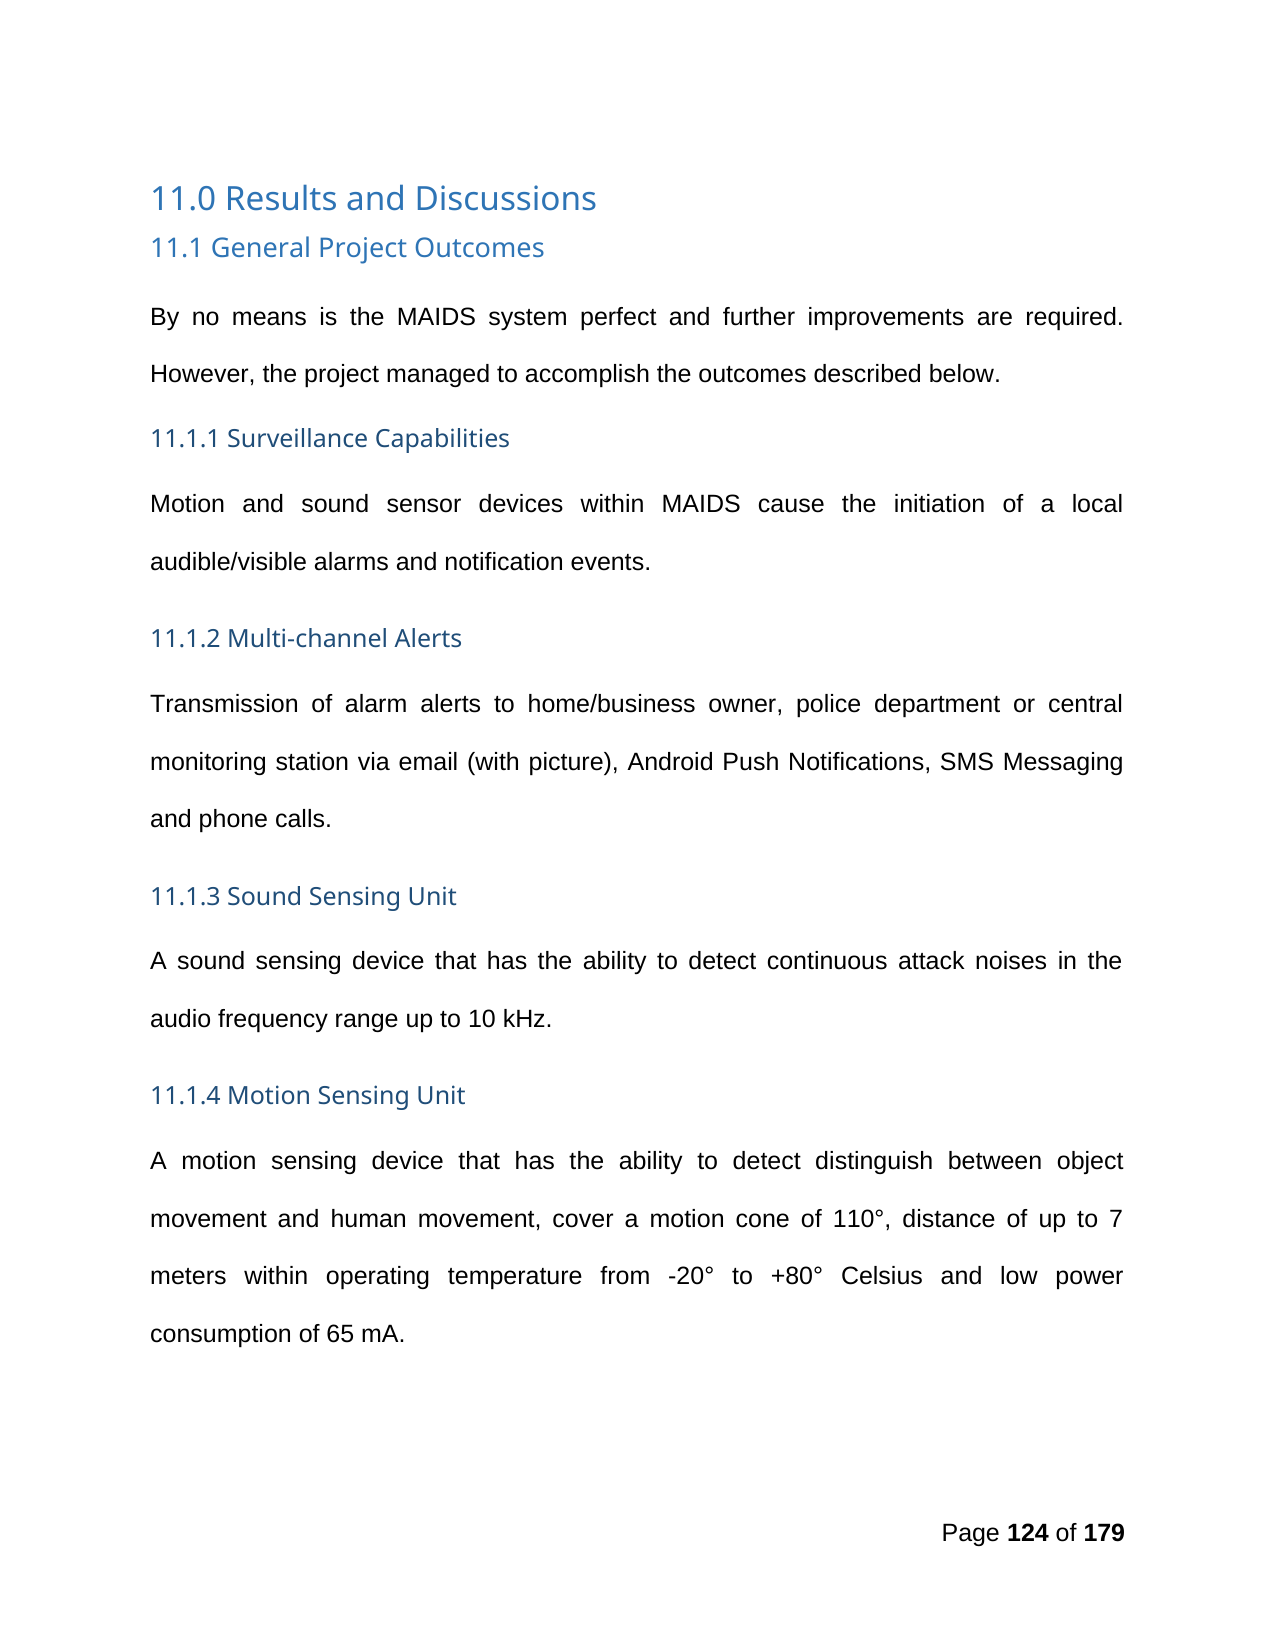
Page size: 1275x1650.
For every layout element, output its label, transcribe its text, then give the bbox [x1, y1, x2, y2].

text Transmission of alarm alerts to home/business owner, police department or central monitoring station via email (with picture), Android Push Notifications, SMS Messaging and phone calls. [150, 689, 1125, 833]
text A sound sensing device that has the ability to detect continuous attack noises in the audio frequency range up to 10 kHz. [150, 946, 1125, 1032]
subtitle 11.1 General Project Outcomes [150, 228, 1125, 265]
text By no means is the MAIDS system perfect and further improvements are required. However, the project managed to accomplish the outcomes described below. [150, 302, 1125, 388]
text A motion sensing device that has the ability to detect distinguish between object movement and human movement, cover a motion cone of 110°, distance of up to 7 meters within operating temperature from -20° to +80° Celsius and low power consumption of 65 mA. [150, 1146, 1125, 1347]
subtitle 11.1.4 Motion Sensing Unit [150, 1078, 1125, 1112]
subtitle 11.0 Results and Discussions [150, 175, 1125, 220]
text Motion and sound sensor devices within MAIDS cause the initiation of a local audible/visible alarms and notification events. [150, 489, 1125, 575]
subtitle 11.1.2 Multi-channel Alerts [150, 621, 1125, 655]
subtitle 11.1.3 Sound Sensing Unit [150, 878, 1125, 912]
subtitle 11.1.1 Surveillance Capabilities [150, 421, 1125, 455]
